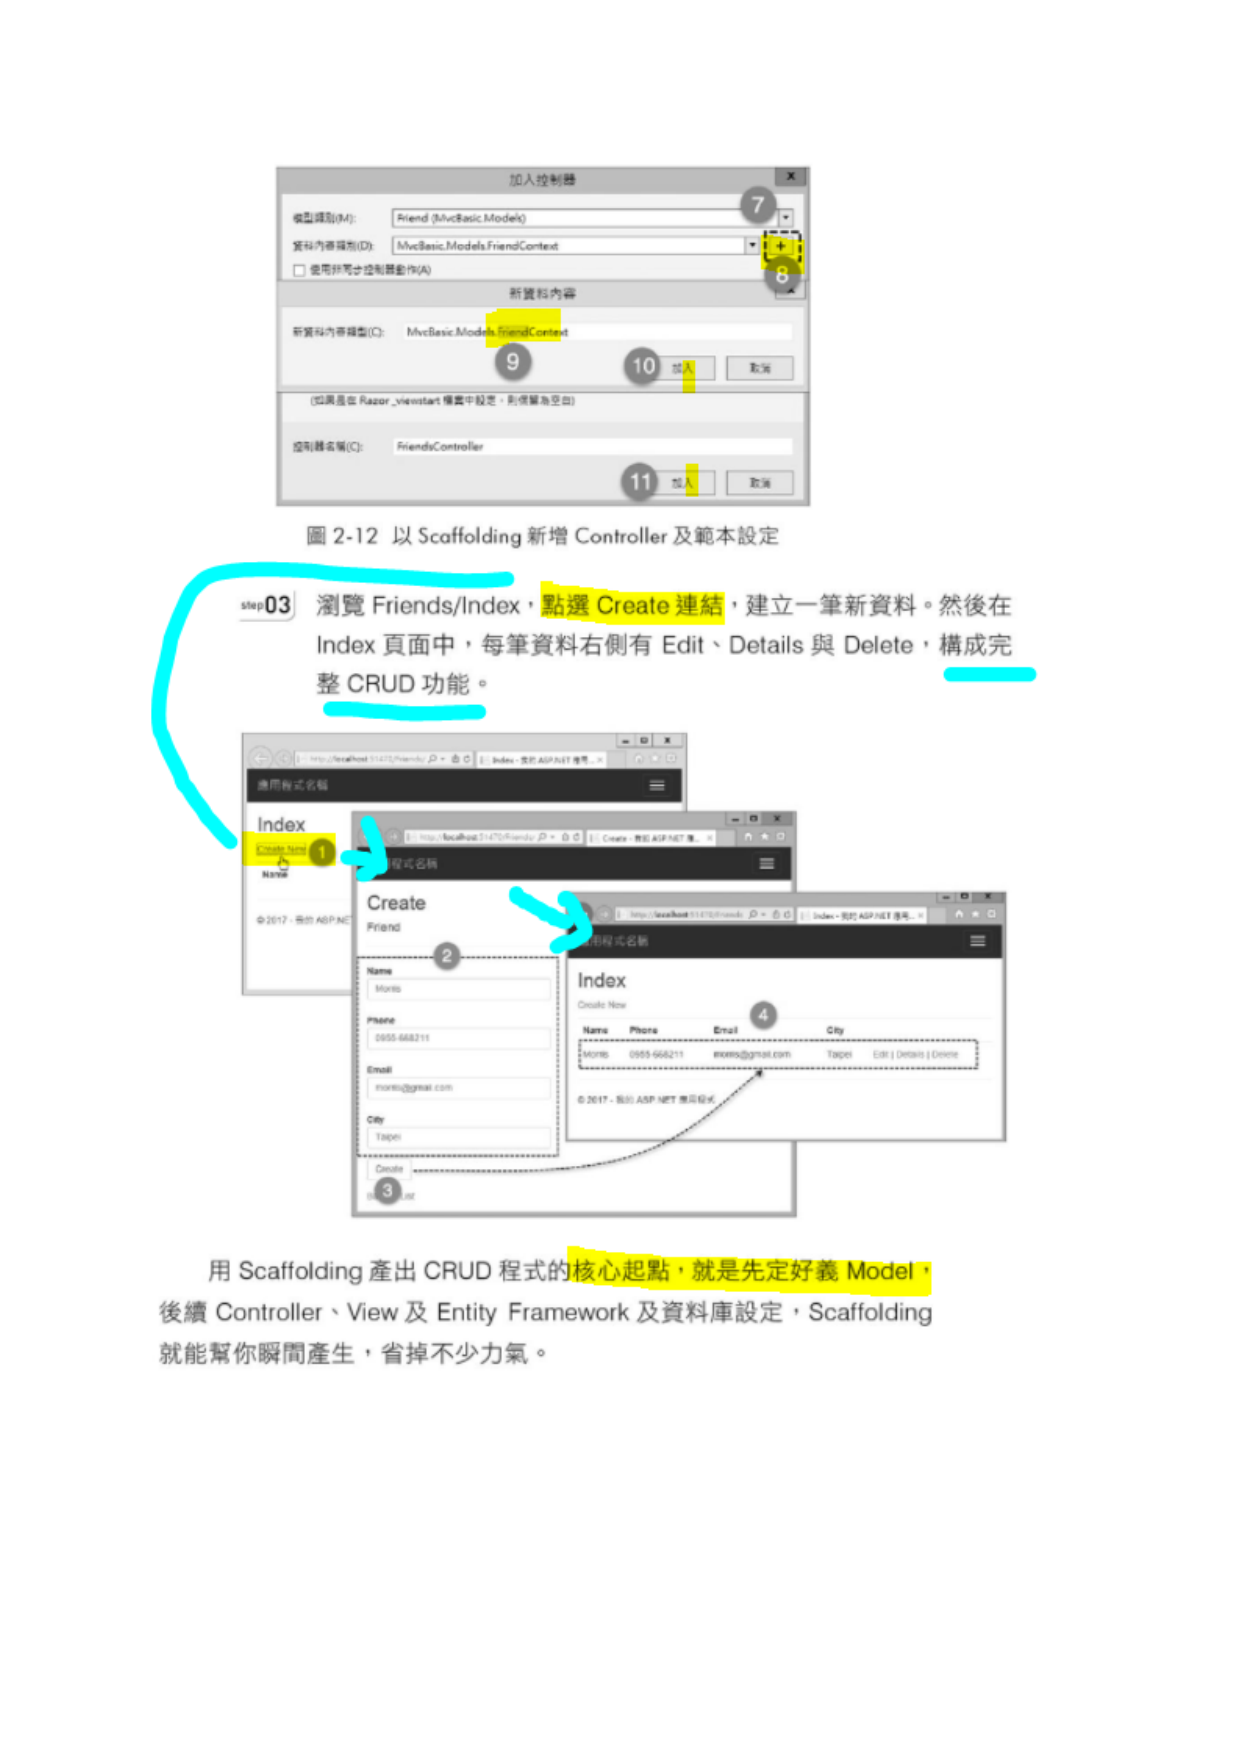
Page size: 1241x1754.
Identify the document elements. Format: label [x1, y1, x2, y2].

picture [150, 1229, 938, 1380]
picture [150, 561, 1055, 1226]
picture [150, 150, 930, 558]
